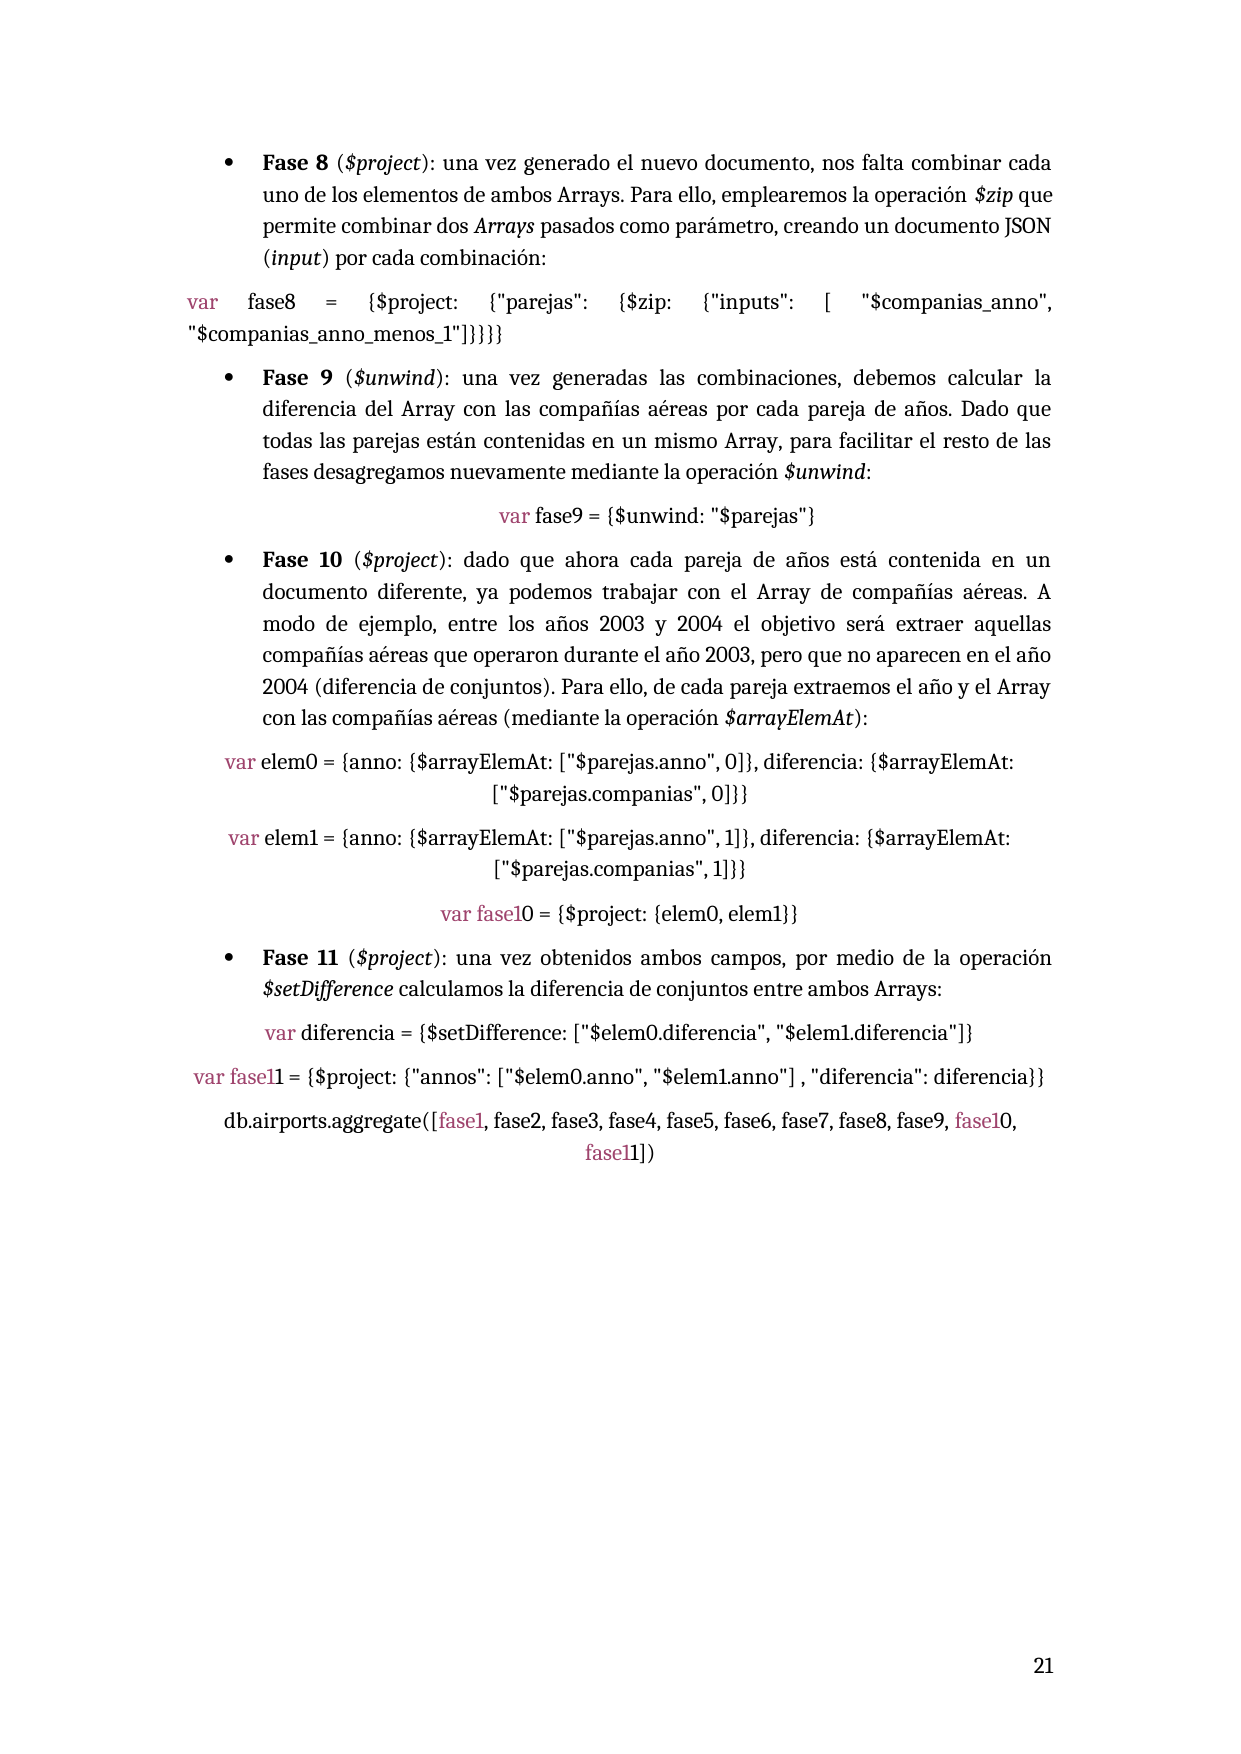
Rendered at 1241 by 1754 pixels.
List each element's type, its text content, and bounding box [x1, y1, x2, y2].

text var fase9 = {$unwind: "$parejas"} [262, 503, 1053, 529]
list Fase 10 ($project): dado que ahora cada pareja de años está contenida en un documento diferente, ya podemos trabajar con el Array de compañías aéreas. A modo de ejemplo, entre los años 2003 y 2004 el objetivo será extraer aquellas compañías aéreas que operaron durante el año 2003, pero que no aparecen en el año 2004 (diferencia de conjuntos). Para ello, de cada pareja extraemos el año y el Array con las compañías aéreas (mediante la operación $arrayElemAt): [225, 547, 1053, 731]
list Fase 11 ($project): una vez obtenidos ambos campos, por medio de la operación $setDifference calculamos la diferencia de conjuntos entre ambos Arrays: [225, 944, 1053, 1002]
text var elem1 = {anno: {$arrayElemAt: ["$parejas.anno", 1]}, diferencia: {$arrayElemAt: ["$parejas.companias", 1]}} [187, 825, 1053, 883]
text var fase8 = {$project: {"parejas": {$zip: {"inputs": [ "$companias_anno", "$companias_anno_menos_1"]}}}} [187, 289, 1053, 347]
text db.airports.aggregate([fase1, fase2, fase3, fase4, fase5, fase6, fase7, fase8, fase9, fase10, fase11]) [187, 1108, 1053, 1166]
list Fase 9 ($unwind): una vez generadas las combinaciones, debemos calcular la diferencia del Array con las compañías aéreas por cada pareja de años. Dado que todas las parejas están contenidas en un mismo Array, para facilitar el resto de las fases desagregamos nuevamente mediante la operación $unwind: [225, 364, 1053, 485]
text var diferencia = {$setDifference: ["$elem0.diferencia", "$elem1.diferencia"]} [187, 1020, 1053, 1046]
text var fase10 = {$project: {elem0, elem1}} [187, 900, 1053, 927]
text var fase11 = {$project: {"annos": ["$elem0.anno", "$elem1.anno"] , "diferencia": diferencia}} [187, 1064, 1053, 1090]
list Fase 8 ($project): una vez generado el nuevo documento, nos falta combinar cada uno de los elementos de ambos Arrays. Para ello, emplearemos la operación $zip que permite combinar dos Arrays pasados como parámetro, creando un documento JSON (input) por cada combinación: [225, 150, 1053, 271]
text var elem0 = {anno: {$arrayElemAt: ["$parejas.anno", 0]}, diferencia: {$arrayElemAt: ["$parejas.companias", 0]}} [187, 749, 1053, 807]
